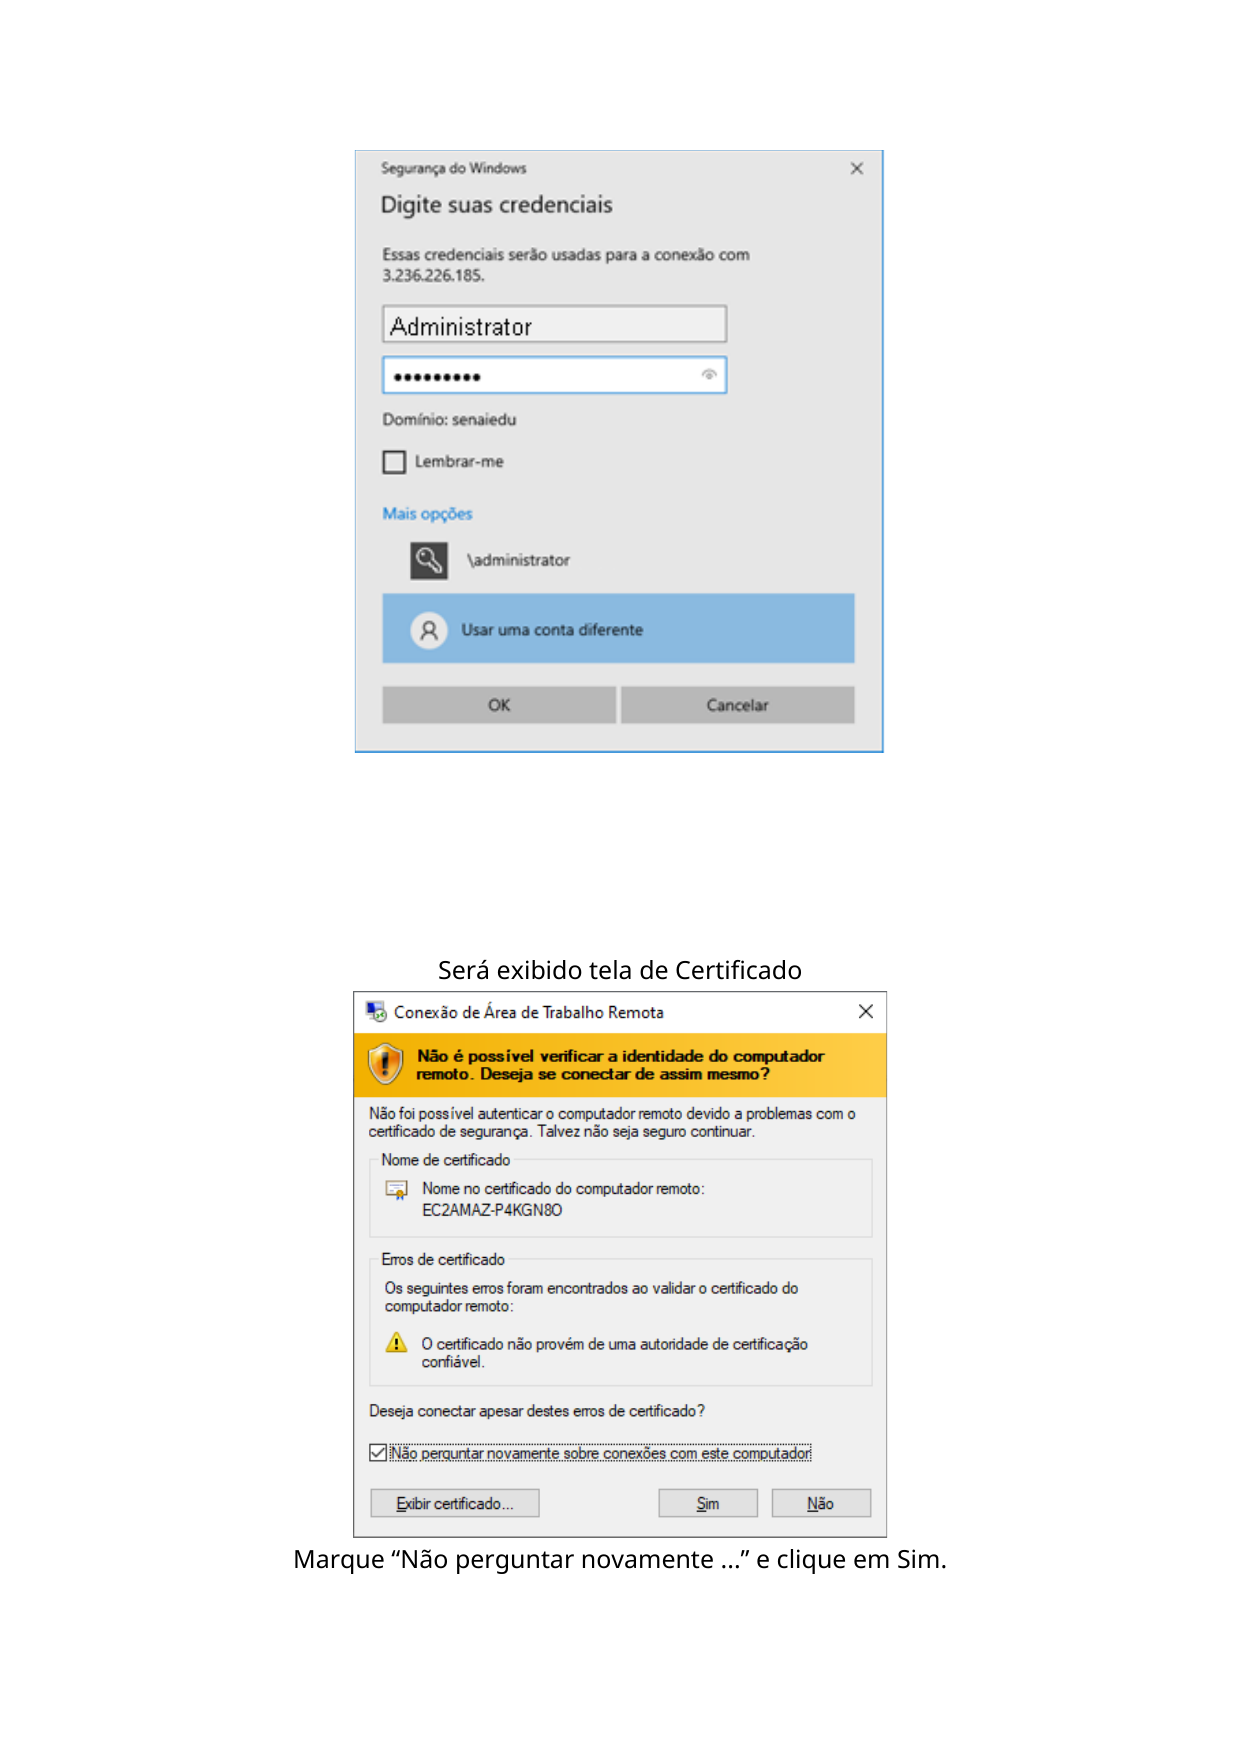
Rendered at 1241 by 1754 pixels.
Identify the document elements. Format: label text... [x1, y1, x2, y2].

picture [354, 150, 886, 753]
picture [353, 991, 888, 1538]
text Será exibido tela de Certificado [150, 952, 1090, 986]
text Marque “Não perguntar novamente ...” e clique em Sim. [150, 1542, 1090, 1576]
